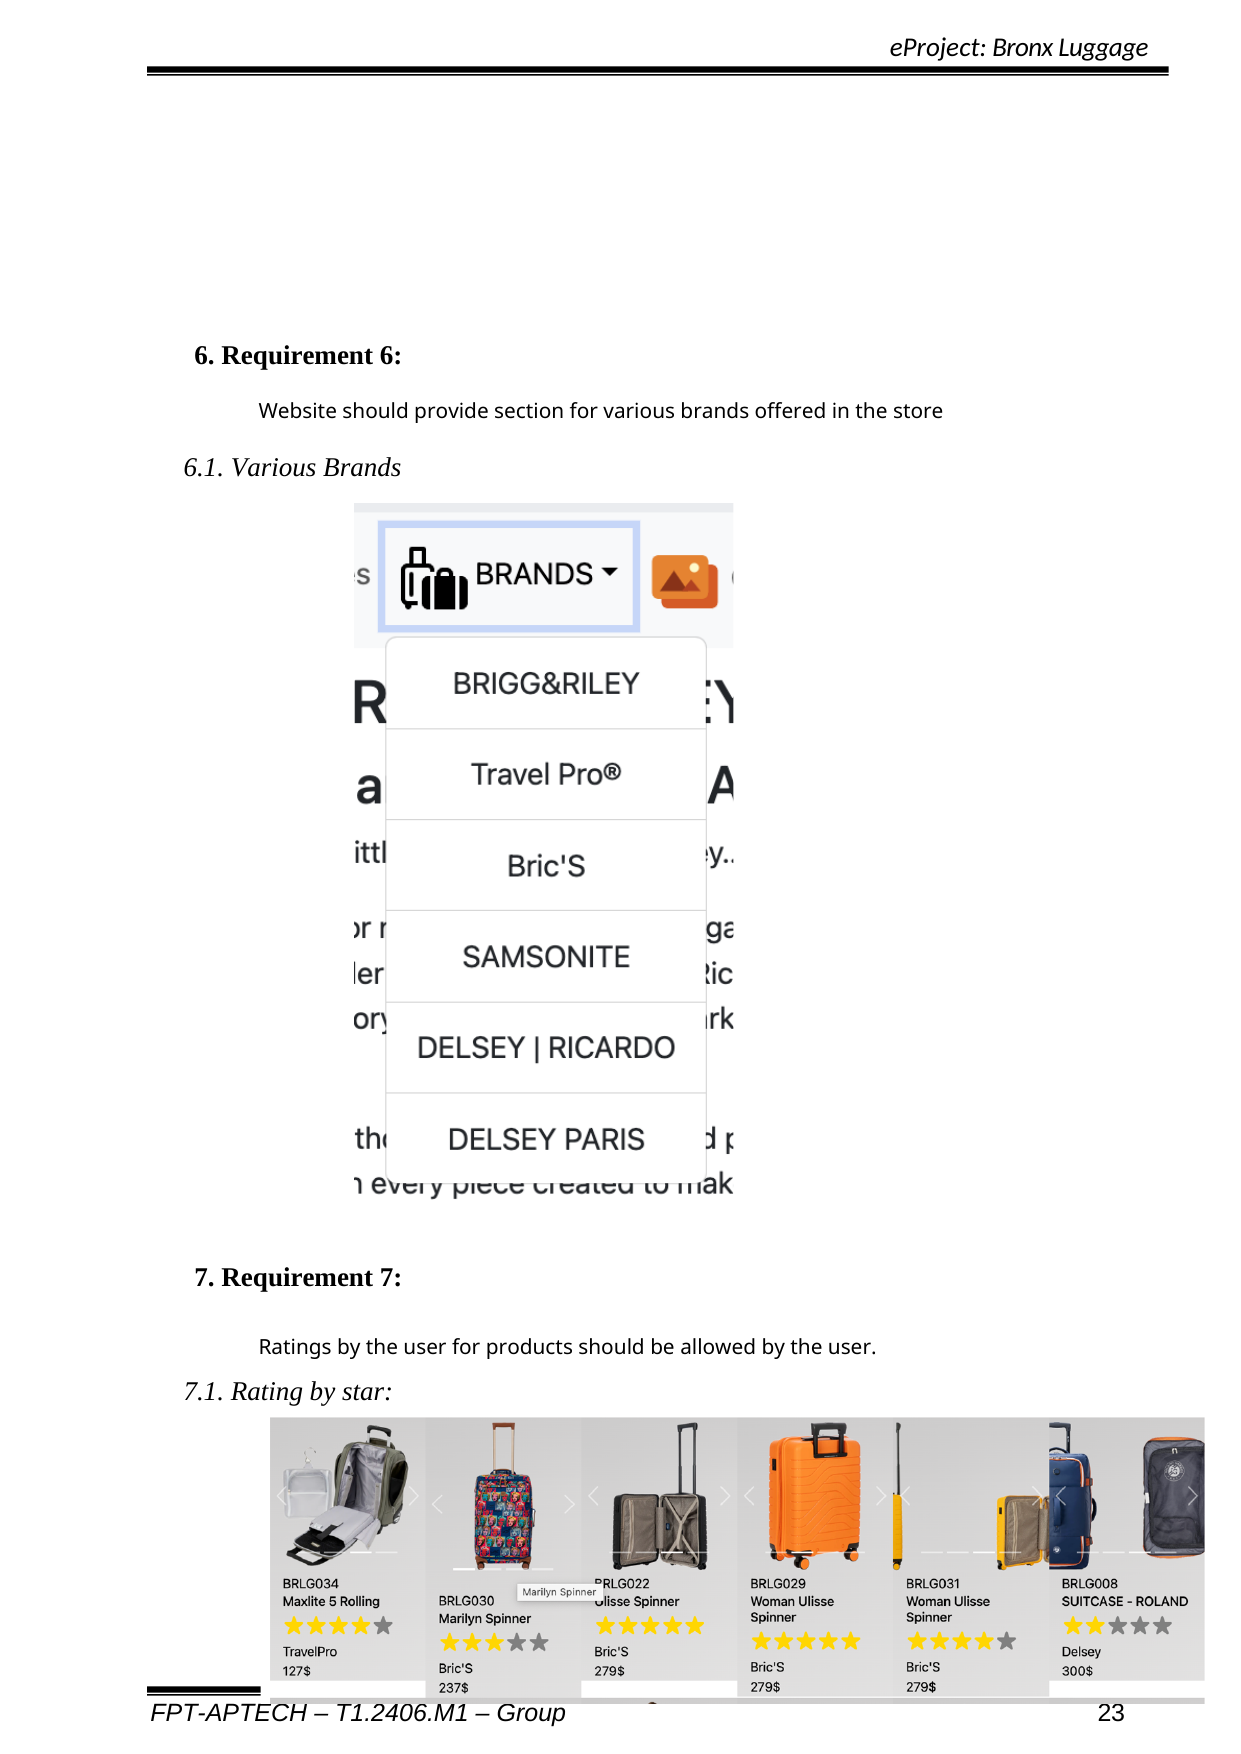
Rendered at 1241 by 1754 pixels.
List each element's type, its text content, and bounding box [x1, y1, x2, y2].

subtitle 7. Requirement 7: [194, 1261, 1121, 1292]
subtitle 6. Requirement 6: [194, 339, 1121, 370]
subtitle 7.1. Rating by star: [150, 1374, 1226, 1406]
picture [260, 1413, 1212, 1704]
text Ratings by the user for products should be allowed by the user. [183, 1332, 1226, 1360]
subtitle 6.1. Various Brands [150, 451, 1226, 483]
picture [354, 503, 734, 1202]
text Website should provide section for various brands offered in the store [108, 397, 1226, 425]
